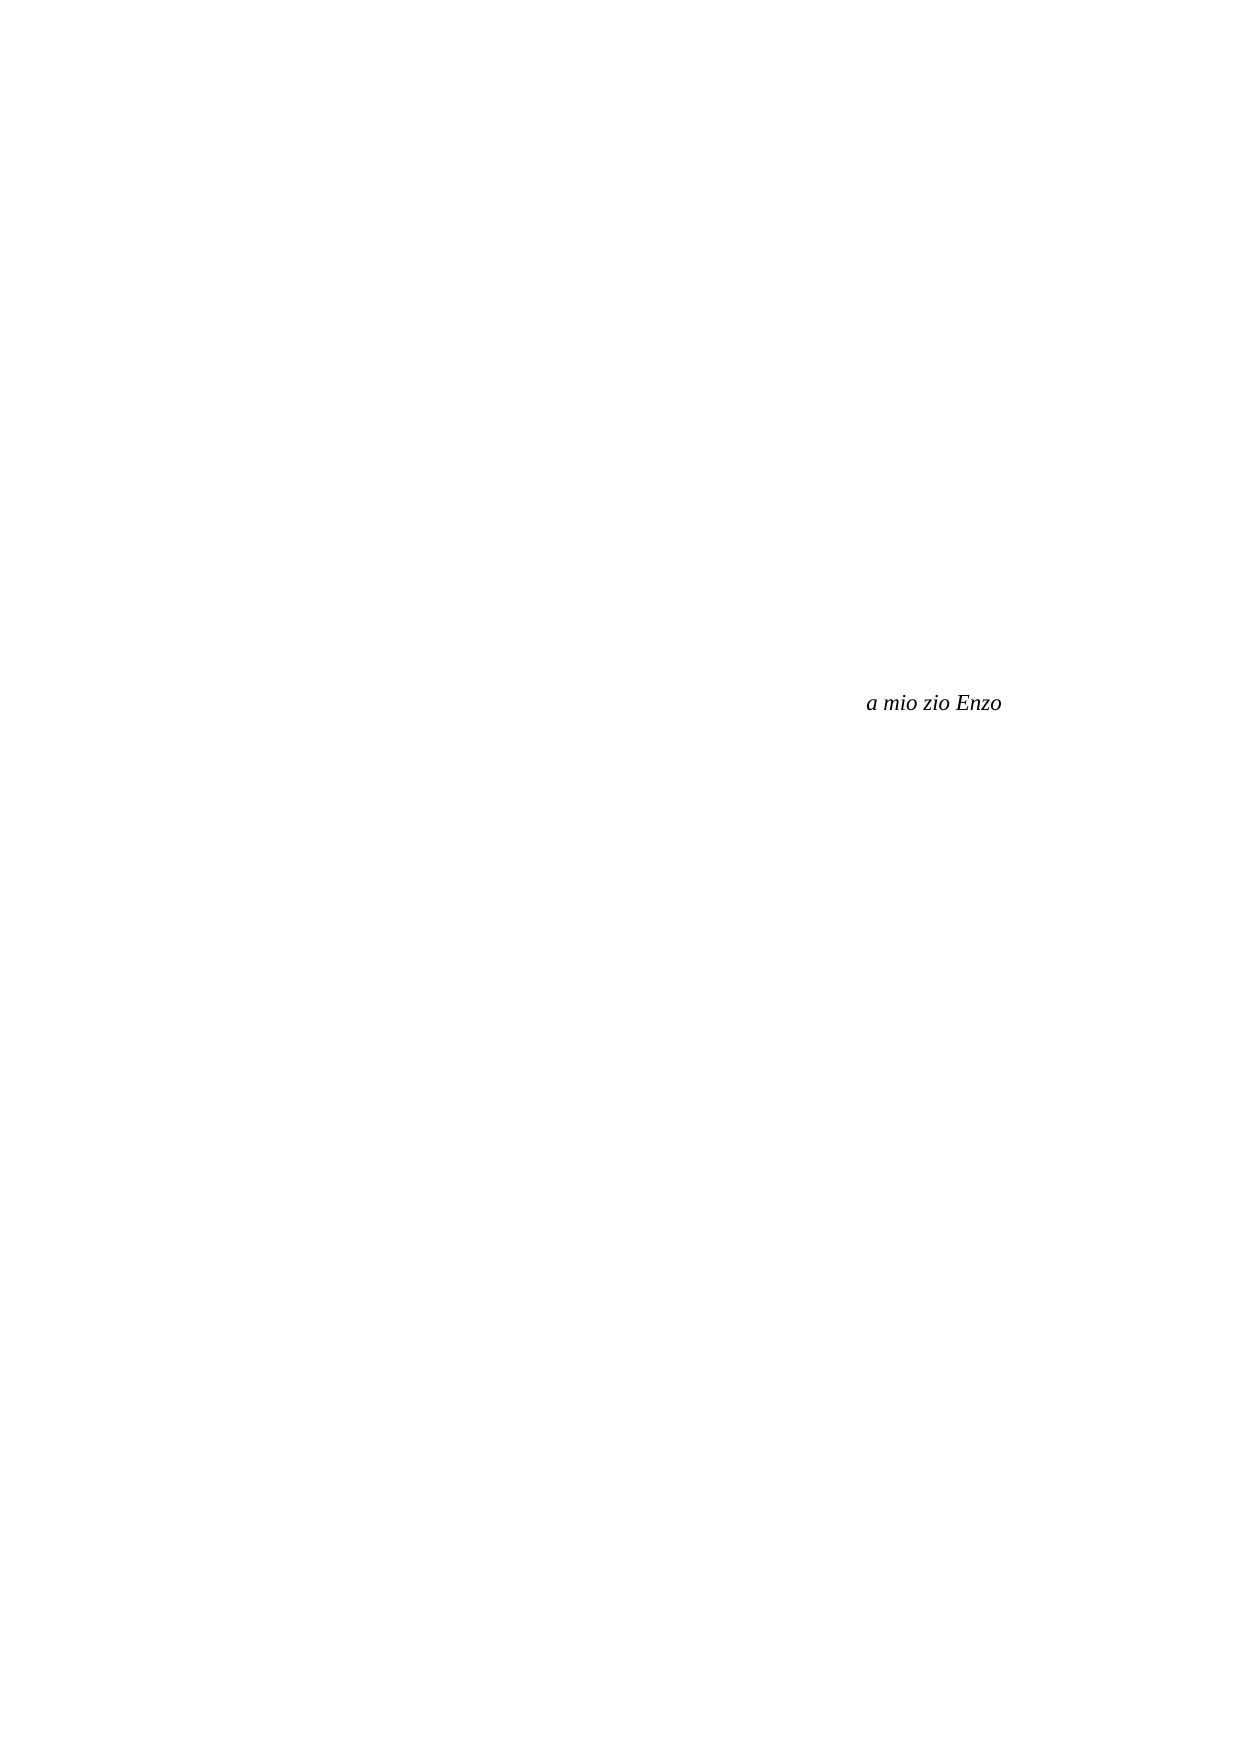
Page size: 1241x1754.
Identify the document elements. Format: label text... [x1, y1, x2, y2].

text a mio zio Enzo [276, 689, 1002, 716]
